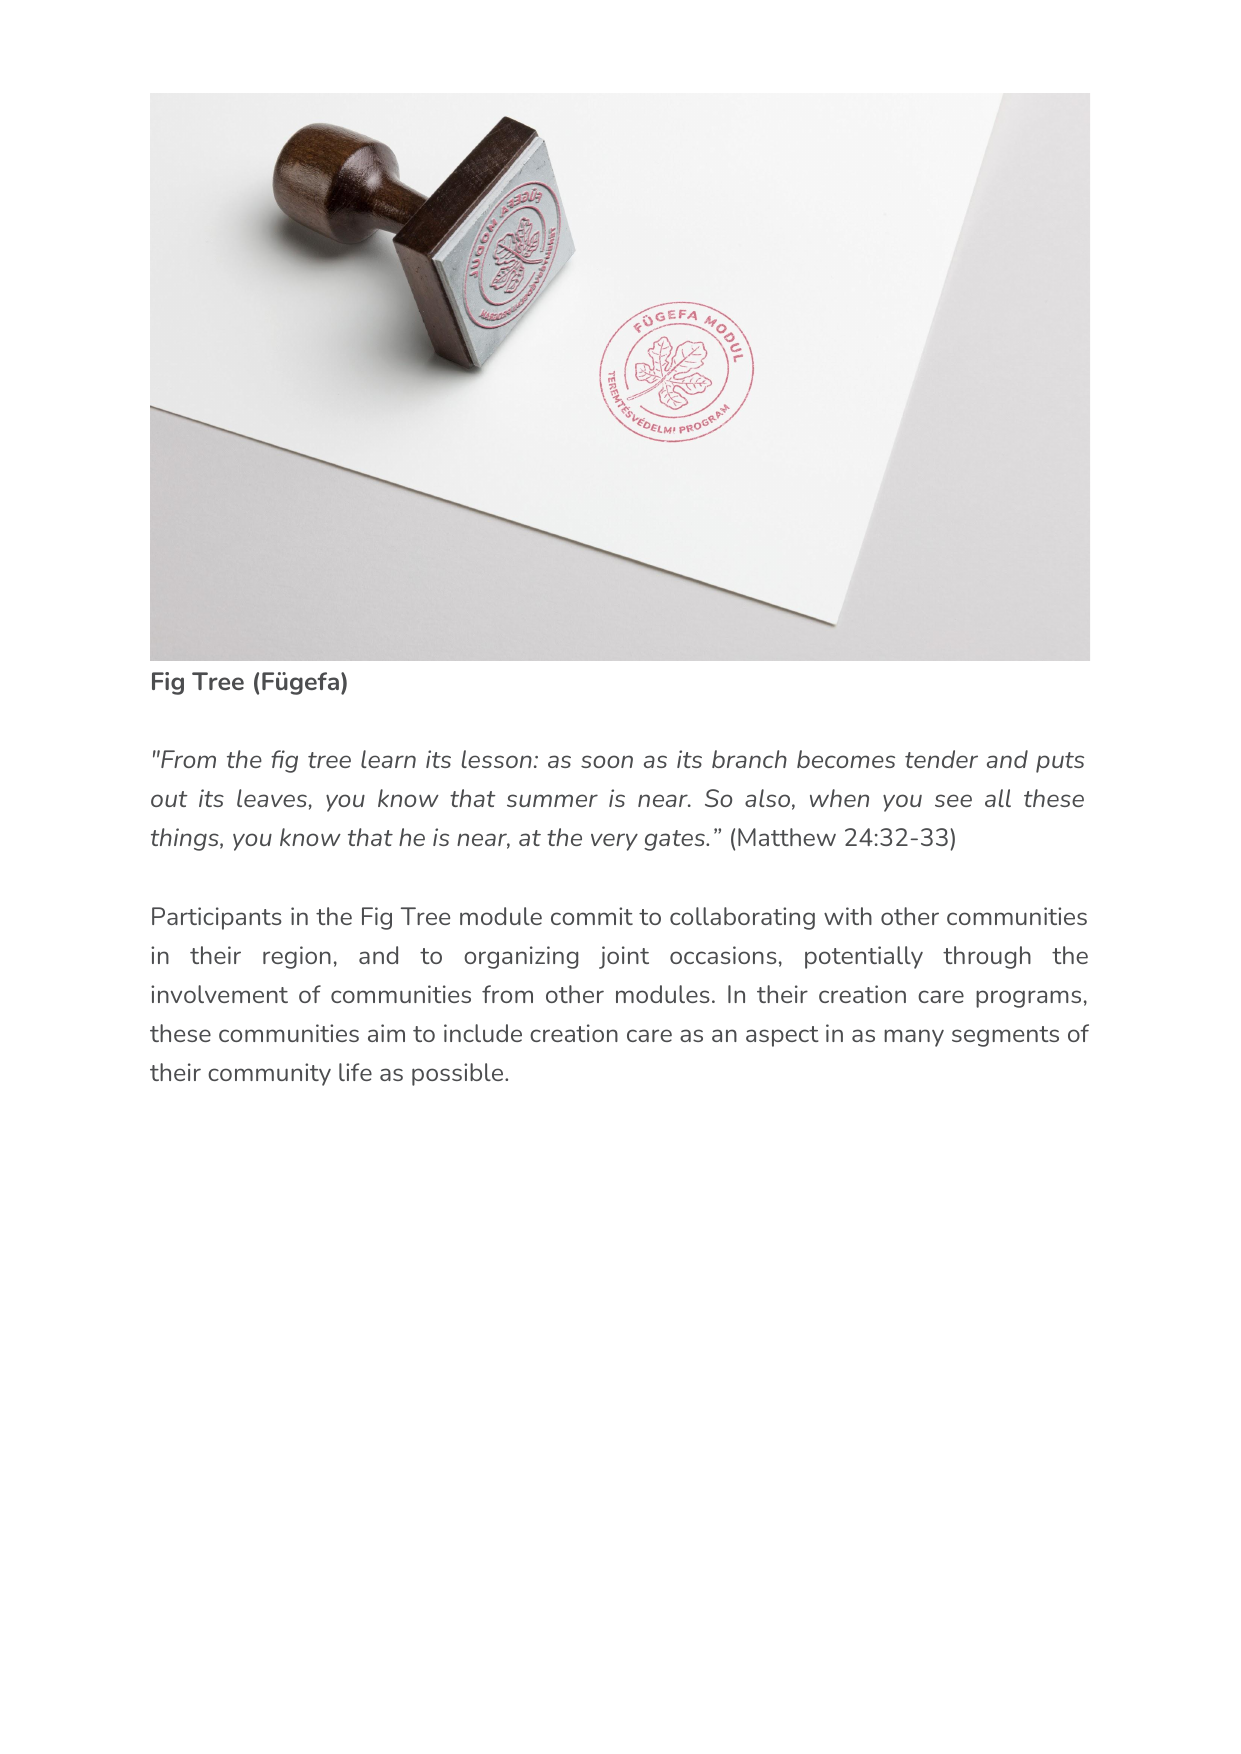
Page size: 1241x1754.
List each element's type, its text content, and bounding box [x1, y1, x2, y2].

text "From the fig tree learn its lesson: as soon as its branch becomes tender and puts out its leaves, you know that summer is near. So also, when you see all these things, you know that he is near, at the very gates.” (Matthew 24:32-33) [150, 743, 1090, 855]
text Fig Tree (Fügefa) [150, 664, 1090, 699]
picture [150, 93, 1091, 661]
text Participants in the Fig Tree module commit to collaborating with other communities in their region, and to organizing joint occasions, potentially through the involvement of communities from other modules. In their creation care programs, these communities aim to include creation care as an aspect in as many segments of their community life as possible. [150, 899, 1090, 1090]
